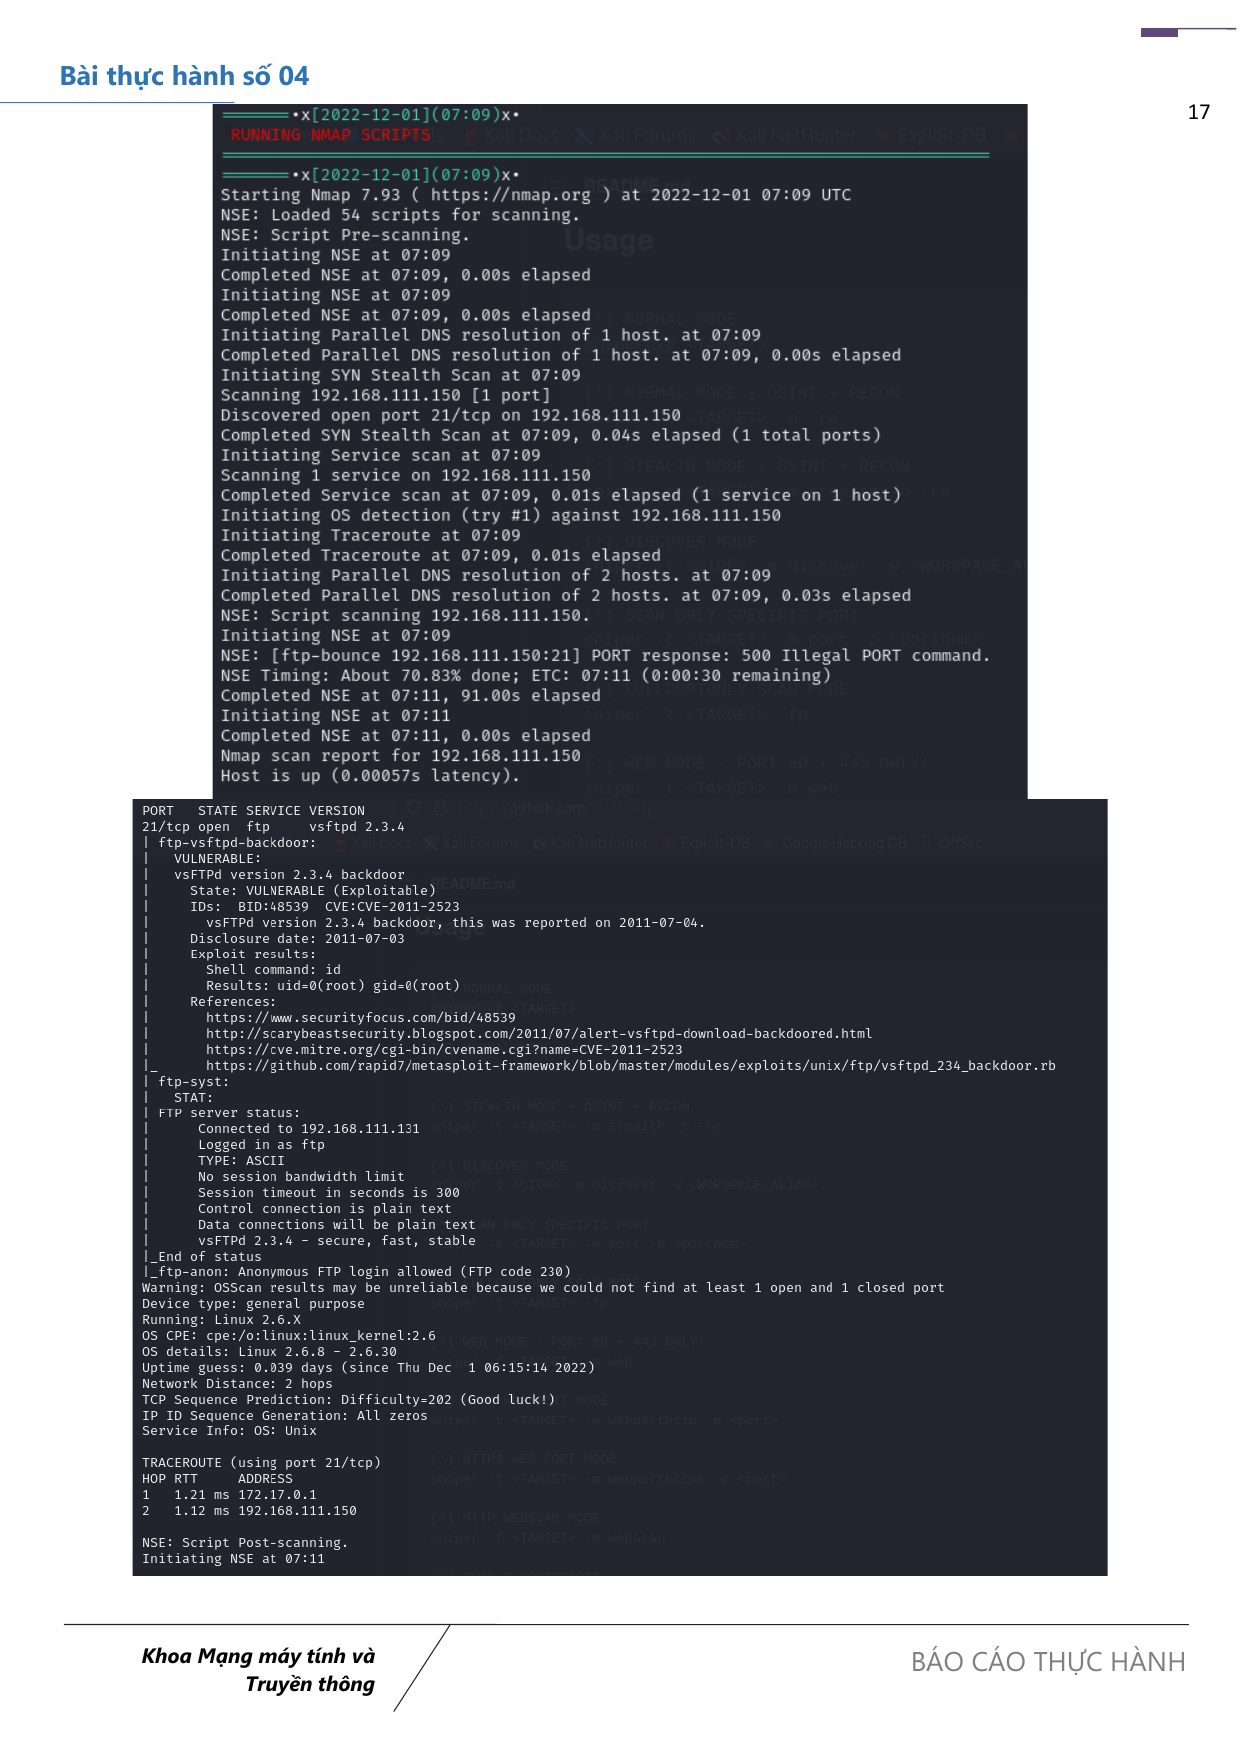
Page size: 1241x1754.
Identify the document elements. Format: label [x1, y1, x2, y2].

picture [132, 104, 1108, 1576]
